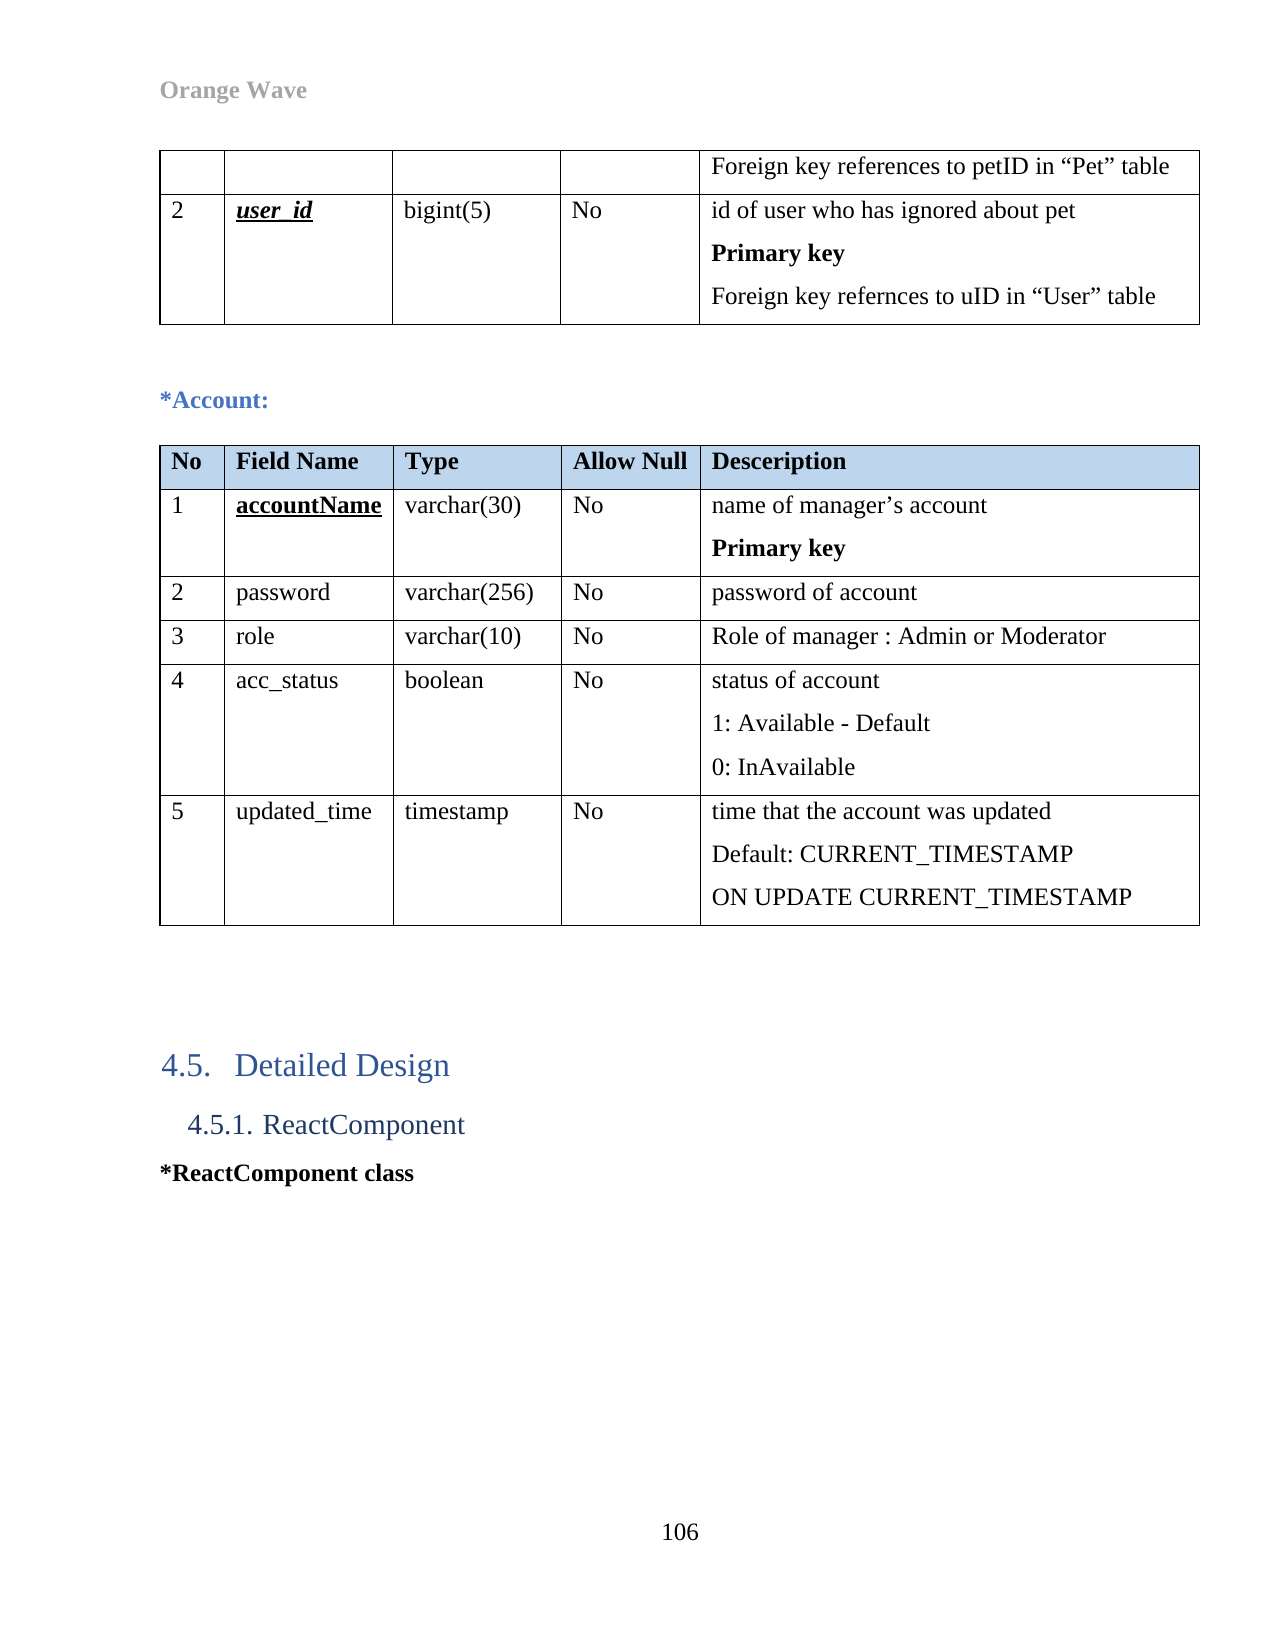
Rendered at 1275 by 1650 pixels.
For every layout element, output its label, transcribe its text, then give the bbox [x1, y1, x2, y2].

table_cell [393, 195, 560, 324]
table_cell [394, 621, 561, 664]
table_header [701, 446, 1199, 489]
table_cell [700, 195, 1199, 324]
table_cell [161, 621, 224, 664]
subtitle Detailed Design [161, 1046, 1200, 1084]
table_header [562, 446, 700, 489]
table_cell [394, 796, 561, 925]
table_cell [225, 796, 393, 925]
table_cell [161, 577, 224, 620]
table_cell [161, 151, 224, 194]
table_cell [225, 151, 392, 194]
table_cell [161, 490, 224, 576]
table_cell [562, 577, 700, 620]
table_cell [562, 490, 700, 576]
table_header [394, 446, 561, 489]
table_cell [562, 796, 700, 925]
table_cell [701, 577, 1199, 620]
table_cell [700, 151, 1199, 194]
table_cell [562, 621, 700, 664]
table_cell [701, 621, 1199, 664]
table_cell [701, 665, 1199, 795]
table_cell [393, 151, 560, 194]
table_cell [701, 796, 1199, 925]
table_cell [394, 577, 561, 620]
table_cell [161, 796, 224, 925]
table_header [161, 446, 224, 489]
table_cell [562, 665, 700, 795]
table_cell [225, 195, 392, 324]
text *ReactComponent class [159, 1158, 1200, 1186]
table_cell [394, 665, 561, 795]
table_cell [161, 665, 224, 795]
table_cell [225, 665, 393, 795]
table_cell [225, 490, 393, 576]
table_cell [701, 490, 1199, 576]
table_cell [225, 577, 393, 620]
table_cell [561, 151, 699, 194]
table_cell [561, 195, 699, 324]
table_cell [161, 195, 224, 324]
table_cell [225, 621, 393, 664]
text *Account: [159, 385, 1200, 414]
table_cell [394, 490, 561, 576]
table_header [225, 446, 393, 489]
subtitle ReactComponent [187, 1107, 1200, 1141]
